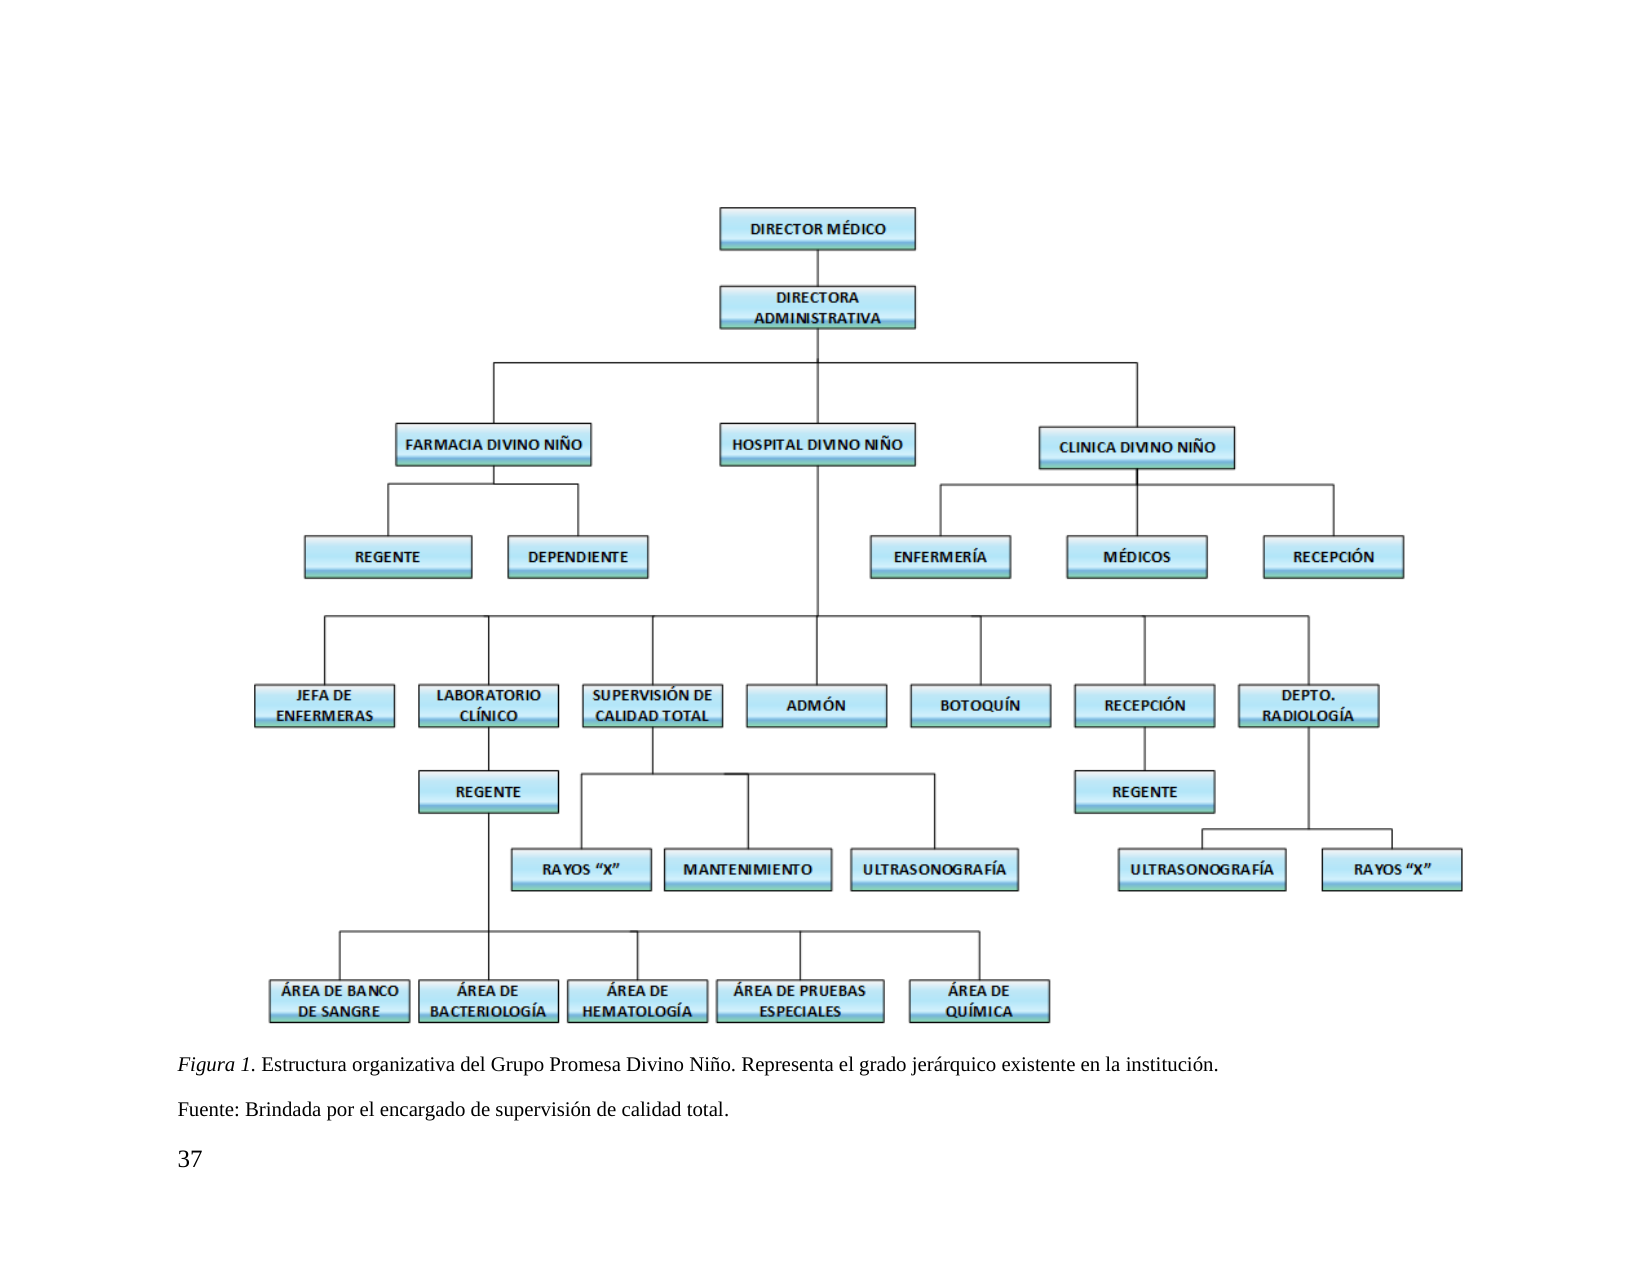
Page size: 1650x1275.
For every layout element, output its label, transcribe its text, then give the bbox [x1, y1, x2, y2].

text Fuente: Brindada por el encargado de supervisión de calidad total. [177, 1097, 1473, 1121]
text Figura 1. Estructura organizativa del Grupo Promesa Divino Niño. Representa el grado jerárquico existente en la institución. [177, 1052, 1473, 1076]
picture [253, 206, 1463, 1031]
